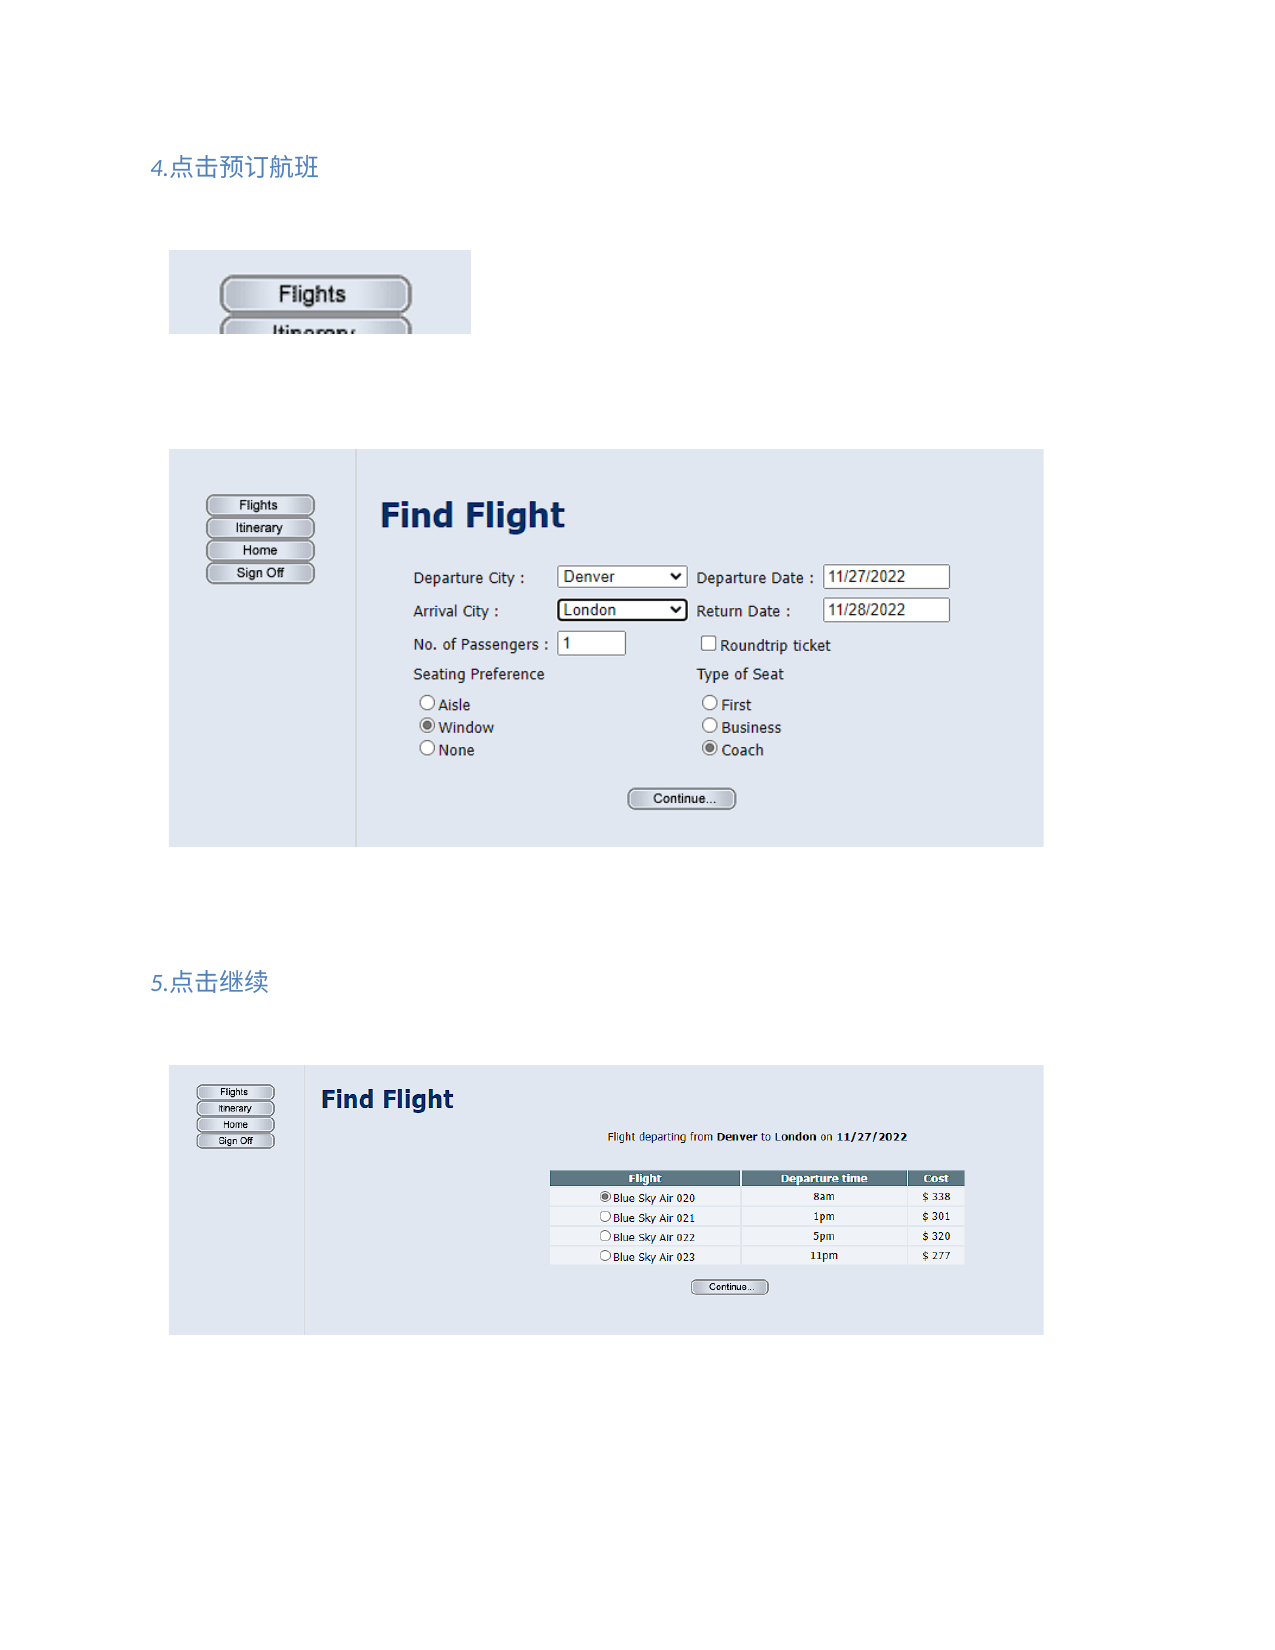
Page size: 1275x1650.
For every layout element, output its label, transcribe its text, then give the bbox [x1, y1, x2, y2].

picture [168, 449, 1044, 847]
subtitle 5.点击继续 [150, 964, 1125, 999]
picture [168, 1065, 1044, 1335]
subtitle 4.点击预订航班 [150, 150, 1125, 184]
picture [168, 250, 471, 334]
